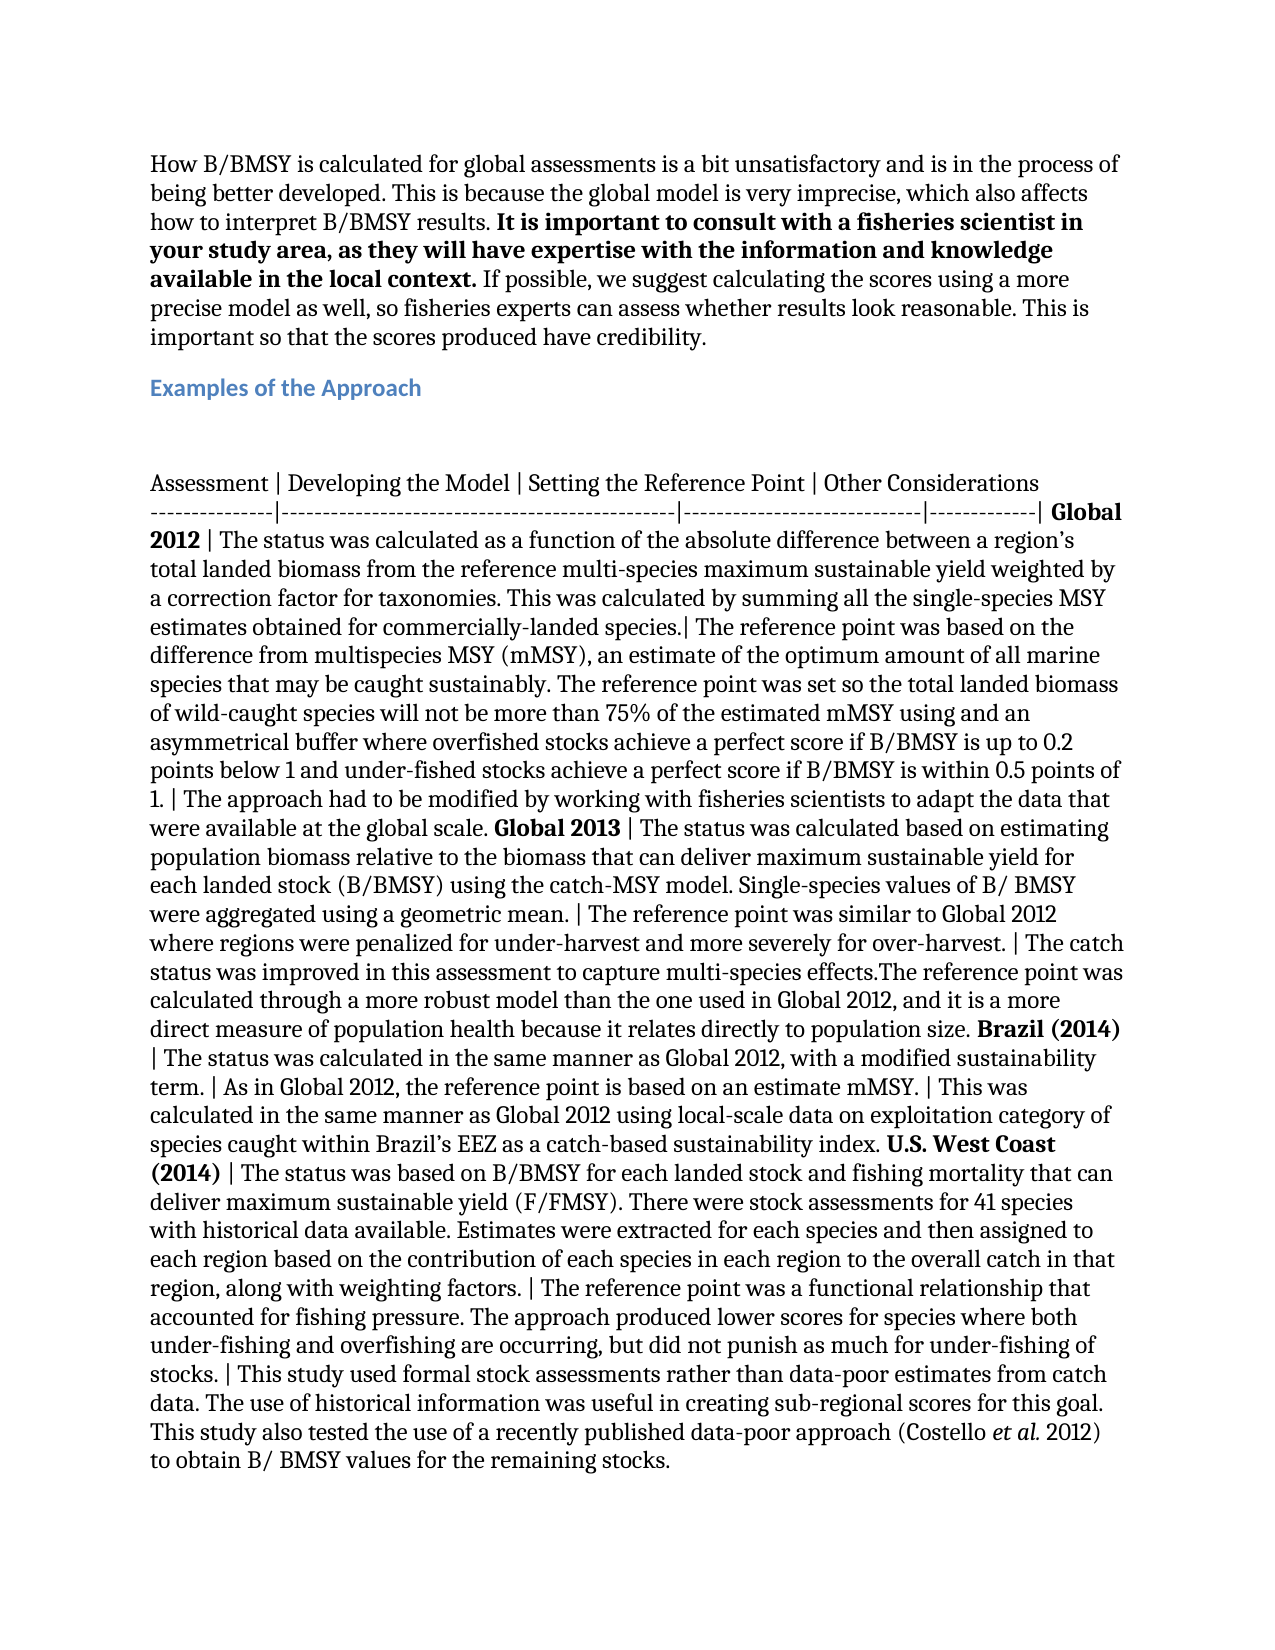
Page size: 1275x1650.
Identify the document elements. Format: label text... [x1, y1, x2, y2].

text How B/BMSY is calculated for global assessments is a bit unsatisfactory and is in the process of being better developed. This is because the global model is very imprecise, which also affects how to interpret B/BMSY results. It is important to consult with a fisheries scientist in your study area, as they will have expertise with the information and knowledge available in the local context. If possible, we suggest calculating the scores using a more precise model as well, so fisheries experts can assess whether results look reasonable. This is important so that the scores produced have credibility. [150, 150, 1125, 351]
subtitle Examples of the Approach [150, 372, 1125, 403]
text Assessment | Developing the Model | Setting the Reference Point | Other Considerations ---------------|------------------------------------------------|-----------------------------|-------------| Global 2012 | The status was calculated as a function of the absolute difference between a region’s total landed biomass from the reference multi-species maximum sustainable yield weighted by a correction factor for taxonomies. This was calculated by summing all the single-species MSY estimates obtained for commercially-landed species.| The reference point was based on the difference from multispecies MSY (mMSY), an estimate of the optimum amount of all marine species that may be caught sustainably. The reference point was set so the total landed biomass of wild-caught species will not be more than 75% of the estimated mMSY using and an asymmetrical buffer where overfished stocks achieve a perfect score if B/BMSY is up to 0.2 points below 1 and under-fished stocks achieve a perfect score if B/BMSY is within 0.5 points of 1. | The approach had to be modified by working with fisheries scientists to adapt the data that were available at the global scale. Global 2013 | The status was calculated based on estimating population biomass relative to the biomass that can deliver maximum sustainable yield for each landed stock (B/BMSY) using the catch-MSY model. Single-species values of B/ BMSY were aggregated using a geometric mean. | The reference point was similar to Global 2012 where regions were penalized for under-harvest and more severely for over-harvest. | The catch status was improved in this assessment to capture multi-species effects.The reference point was calculated through a more robust model than the one used in Global 2012, and it is a more direct measure of population health because it relates directly to population size. Brazil (2014) | The status was calculated in the same manner as Global 2012, with a modified sustainability term. | As in Global 2012, the reference point is based on an estimate mMSY. | This was calculated in the same manner as Global 2012 using local-scale data on exploitation category of species caught within Brazil’s EEZ as a catch-based sustainability index. U.S. West Coast (2014) | The status was based on B/BMSY for each landed stock and fishing mortality that can deliver maximum sustainable yield (F/FMSY). There were stock assessments for 41 species with historical data available. Estimates were extracted for each species and then assigned to each region based on the contribution of each species in each region to the overall catch in that region, along with weighting factors. | The reference point was a functional relationship that accounted for fishing pressure. The approach produced lower scores for species where both under-fishing and overfishing are occurring, but did not punish as much for under-fishing of stocks. | This study used formal stock assessments rather than data-poor estimates from catch data. The use of historical information was useful in creating sub-regional scores for this goal. This study also tested the use of a recently published data-poor approach (Costello et al. 2012) to obtain B/ BMSY values for the remaining stocks. [150, 469, 1125, 1475]
